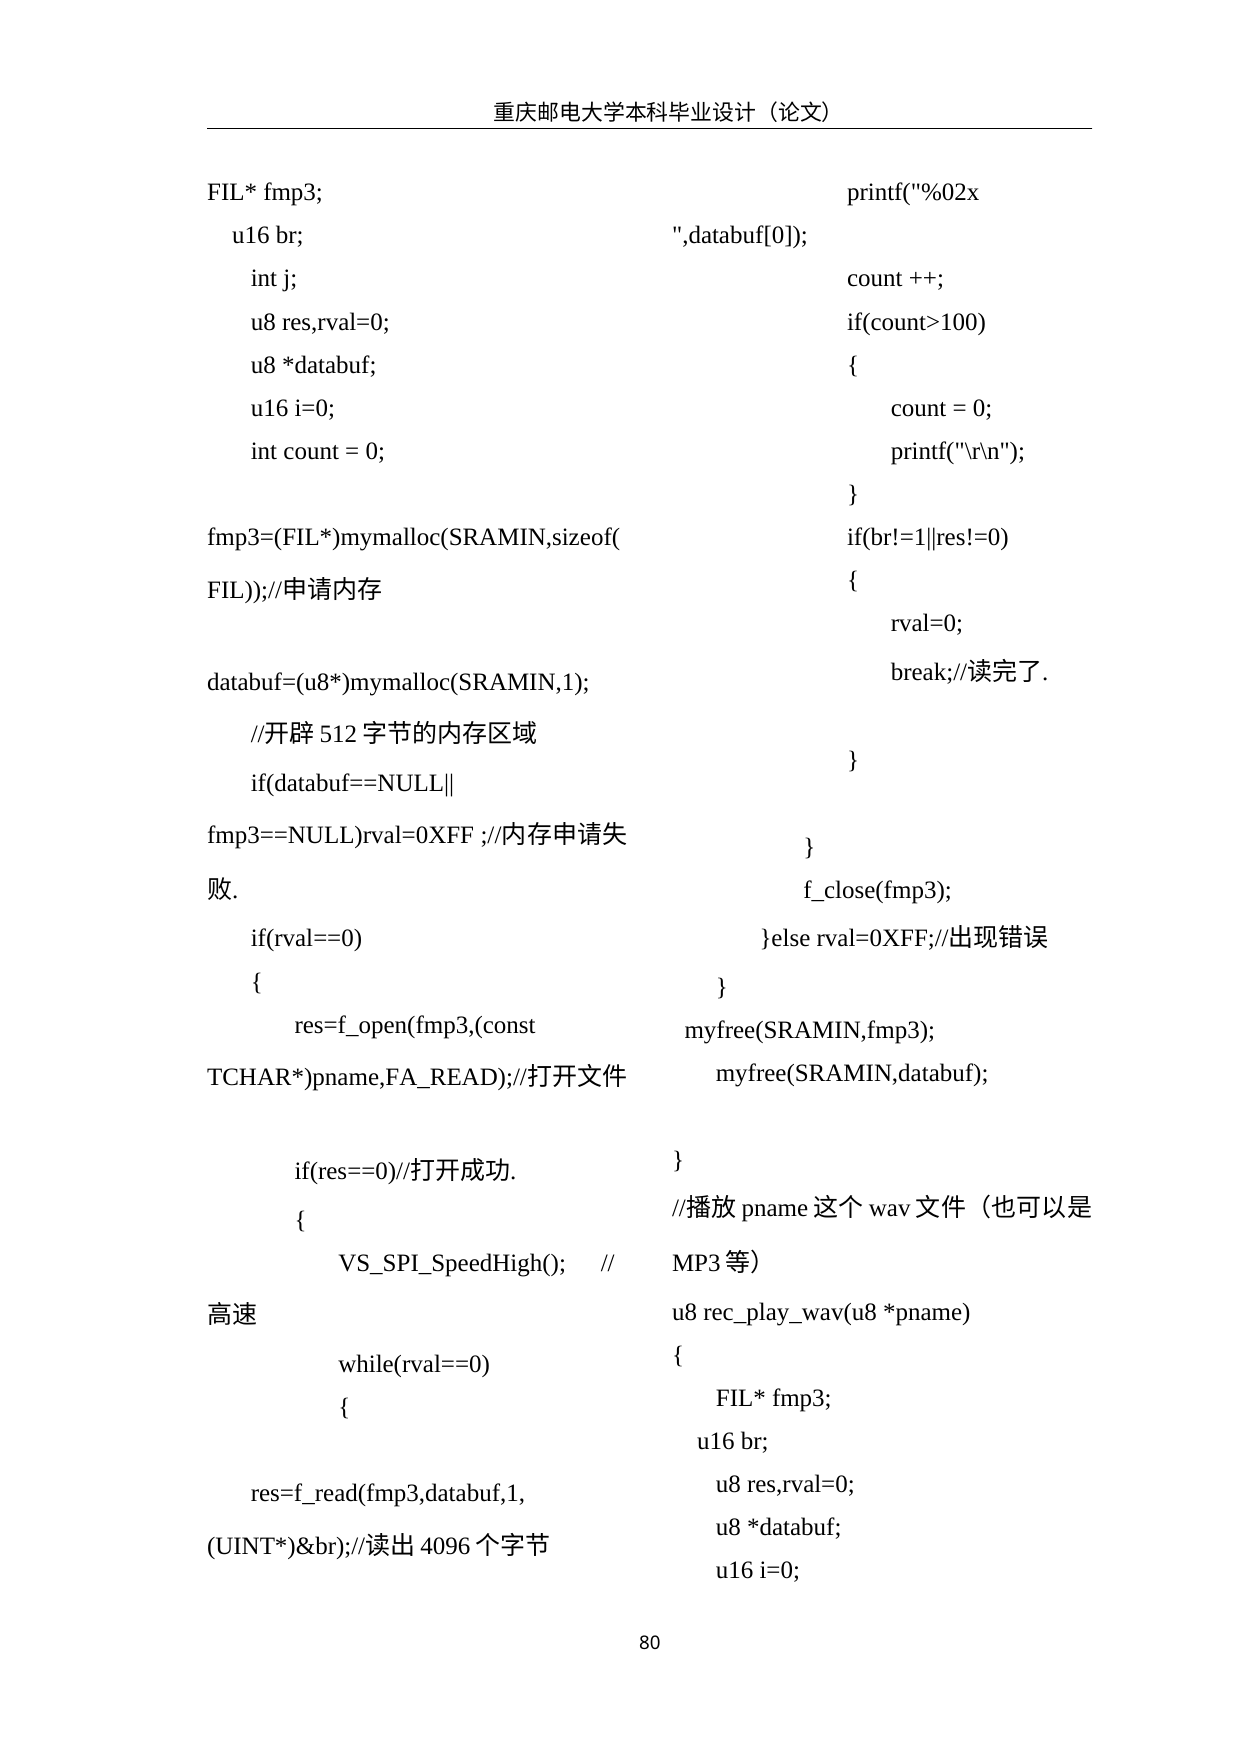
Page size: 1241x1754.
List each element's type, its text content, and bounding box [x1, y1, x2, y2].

text { [207, 1392, 627, 1421]
text fmp3=(FIL*)mymalloc(SRAMIN,sizeof(FIL));//申请内存 [207, 479, 627, 605]
text FIL* fmp3; [672, 1383, 1092, 1412]
text u16 br; [672, 1426, 1092, 1455]
text break;//读完了. [672, 652, 1092, 731]
text myfree(SRAMIN,databuf); [672, 1058, 1092, 1130]
text int count = 0; [207, 436, 627, 465]
text if(count>100) [672, 307, 1092, 335]
text if(br!=1||res!=0) [672, 522, 1092, 551]
text u16 i=0; [207, 393, 627, 422]
text { [207, 967, 627, 995]
text u16 br; [207, 220, 627, 249]
text while(rval==0) [207, 1349, 627, 1378]
text VS_SPI_SpeedHigh(); //高速 [207, 1248, 627, 1331]
text databuf=(u8*)mymalloc(SRAMIN,1); //开辟512字节的内存区域 [207, 623, 627, 750]
text { [672, 1340, 1092, 1368]
text u8 res,rval=0; [207, 307, 627, 335]
text FIL* fmp3; [207, 177, 627, 206]
text //播放pname这个wav文件（也可以是MP3等） [672, 1188, 1092, 1278]
text if(databuf==NULL||fmp3==NULL)rval=0XFF ;//内存申请失败. [207, 768, 627, 905]
text } [672, 479, 1092, 508]
text f_close(fmp3); [672, 875, 1092, 903]
text { [207, 1205, 627, 1233]
text printf("\r\n"); [672, 436, 1092, 465]
text myfree(SRAMIN,fmp3); [672, 1015, 1092, 1044]
text { [672, 350, 1092, 378]
text res=f_read(fmp3,databuf,1,(UINT*)&br);//读出4096个字节 [207, 1435, 627, 1562]
text printf("%02x ",databuf[0]); [672, 177, 1092, 249]
text count = 0; [672, 393, 1092, 422]
text res=f_open(fmp3,(const TCHAR*)pname,FA_READ);//打开文件 [207, 1010, 627, 1136]
text u8 *databuf; [672, 1512, 1092, 1541]
text } [672, 745, 1092, 817]
text int j; [207, 263, 627, 292]
text u16 i=0; [672, 1555, 1092, 1584]
text { [672, 565, 1092, 594]
text u8 res,rval=0; [672, 1469, 1092, 1498]
text }else rval=0XFF;//出现错误 [672, 918, 1092, 954]
text if(res==0)//打开成功. [207, 1150, 627, 1187]
text u8 *databuf; [207, 350, 627, 378]
text } [672, 832, 1092, 860]
text } [672, 1145, 1092, 1173]
text u8 rec_play_wav(u8 *pname) [672, 1297, 1092, 1325]
text rval=0; [672, 608, 1092, 637]
text } [672, 972, 1092, 1001]
text count ++; [672, 263, 1092, 292]
text if(rval==0) [207, 923, 627, 952]
